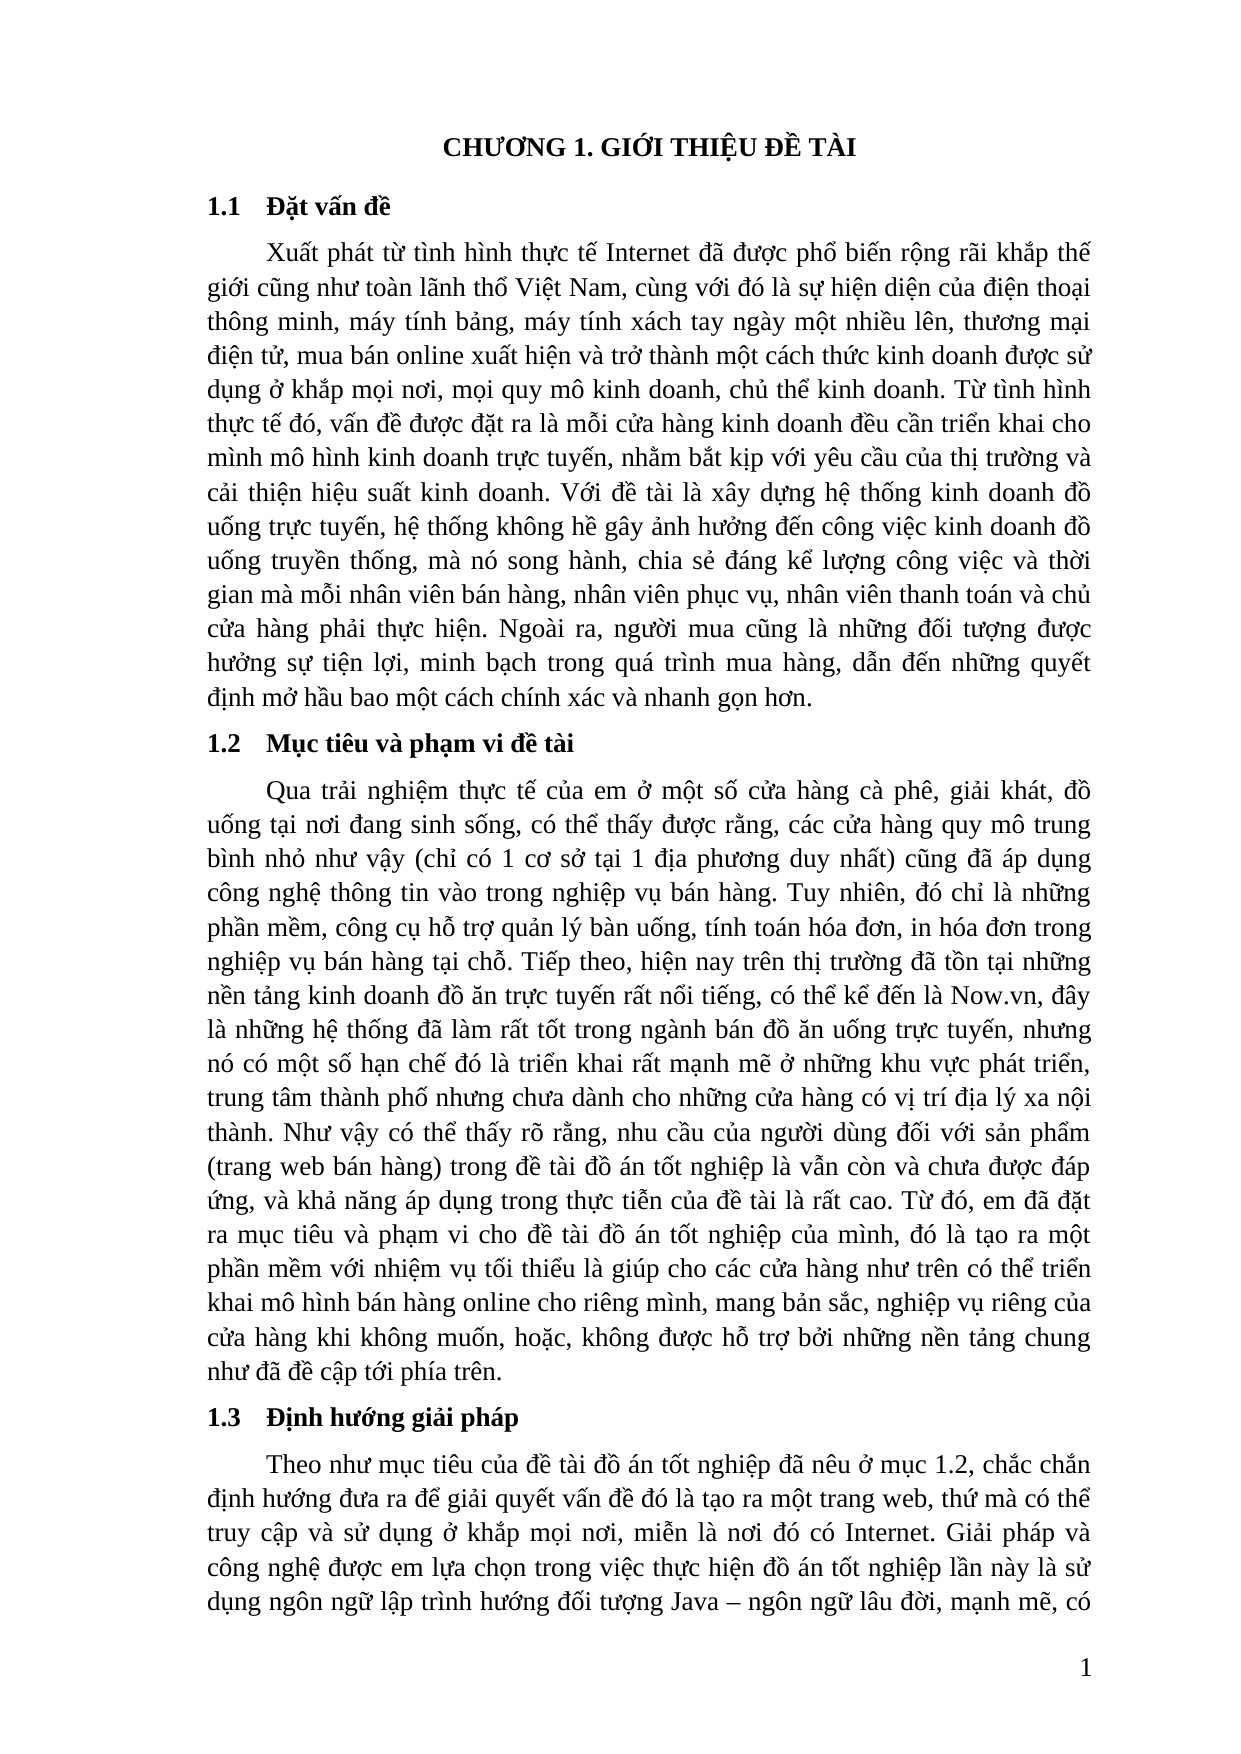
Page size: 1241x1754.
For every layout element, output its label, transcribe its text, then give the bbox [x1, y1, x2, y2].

subtitle GIỚI THIỆU ĐỀ TÀI [207, 131, 1092, 162]
text Qua trải nghiệm thực tế của em ở một số cửa hàng cà phê, giải khát, đồ uống tại nơi đang sinh sống, có thể thấy được rằng, các cửa hàng quy mô trung bình nhỏ như vậy (chỉ có 1 cơ sở tại 1 địa phương duy nhất) cũng đã áp dụng công nghệ thông tin vào trong nghiệp vụ bán hàng. Tuy nhiên, đó chỉ là những phần mềm, công cụ hỗ trợ quản lý bàn uống, tính toán hóa đơn, in hóa đơn trong nghiệp vụ bán hàng tại chỗ. Tiếp theo, hiện nay trên thị trường đã tồn tại những nền tảng kinh doanh đồ ăn trực tuyến rất nổi tiếng, có thể kể đến là Now.vn, đây là những hệ thống đã làm rất tốt trong ngành bán đồ ăn uống trực tuyến, nhưng nó có một số hạn chế đó là triển khai rất mạnh mẽ ở những khu vực phát triển, trung tâm thành phố nhưng chưa dành cho những cửa hàng có vị trí địa lý xa nội thành. Như vậy có thể thấy rõ rằng, nhu cầu của người dùng đối với sản phẩm (trang web bán hàng) trong đề tài đồ án tốt nghiệp là vẫn còn và chưa được đáp ứng, và khả năng áp dụng trong thực tiễn của đề tài là rất cao. Từ đó, em đã đặt ra mục tiêu và phạm vi cho đề tài đồ án tốt nghiệp của mình, đó là tạo ra một phần mềm với nhiệm vụ tối thiểu là giúp cho các cửa hàng như trên có thể triển khai mô hình bán hàng online cho riêng mình, mang bản sắc, nghiệp vụ riêng của cửa hàng khi không muốn, hoặc, không được hỗ trợ bởi những nền tảng chung như đã đề cập tới phía trên. [207, 774, 1092, 1386]
subtitle Định hướng giải pháp [207, 1401, 1092, 1433]
text Xuất phát từ tình hình thực tế Internet đã được phổ biến rộng rãi khắp thế giới cũng như toàn lãnh thổ Việt Nam, cùng với đó là sự hiện diện của điện thoại thông minh, máy tính bảng, máy tính xách tay ngày một nhiều lên, thương mại điện tử, mua bán online xuất hiện và trở thành một cách thức kinh doanh được sử dụng ở khắp mọi nơi, mọi quy mô kinh doanh, chủ thể kinh doanh. Từ tình hình thực tế đó, vấn đề được đặt ra là mỗi cửa hàng kinh doanh đều cần triển khai cho mình mô hình kinh doanh trực tuyến, nhằm bắt kịp với yêu cầu của thị trường và cải thiện hiệu suất kinh doanh. Với đề tài là xây dựng hệ thống kinh doanh đồ uống trực tuyến, hệ thống không hề gây ảnh hưởng đến công việc kinh doanh đồ uống truyền thống, mà nó song hành, chia sẻ đáng kể lượng công việc và thời gian mà mỗi nhân viên bán hàng, nhân viên phục vụ, nhân viên thanh toán và chủ cửa hàng phải thực hiện. Ngoài ra, người mua cũng là những đối tượng được hưởng sự tiện lợi, minh bạch trong quá trình mua hàng, dẫn đến những quyết định mở hầu bao một cách chính xác và nhanh gọn hơn. [207, 236, 1092, 712]
subtitle Mục tiêu và phạm vi đề tài [207, 727, 1092, 758]
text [207, 1448, 1092, 1616]
subtitle Đặt vấn đề [207, 190, 1092, 221]
